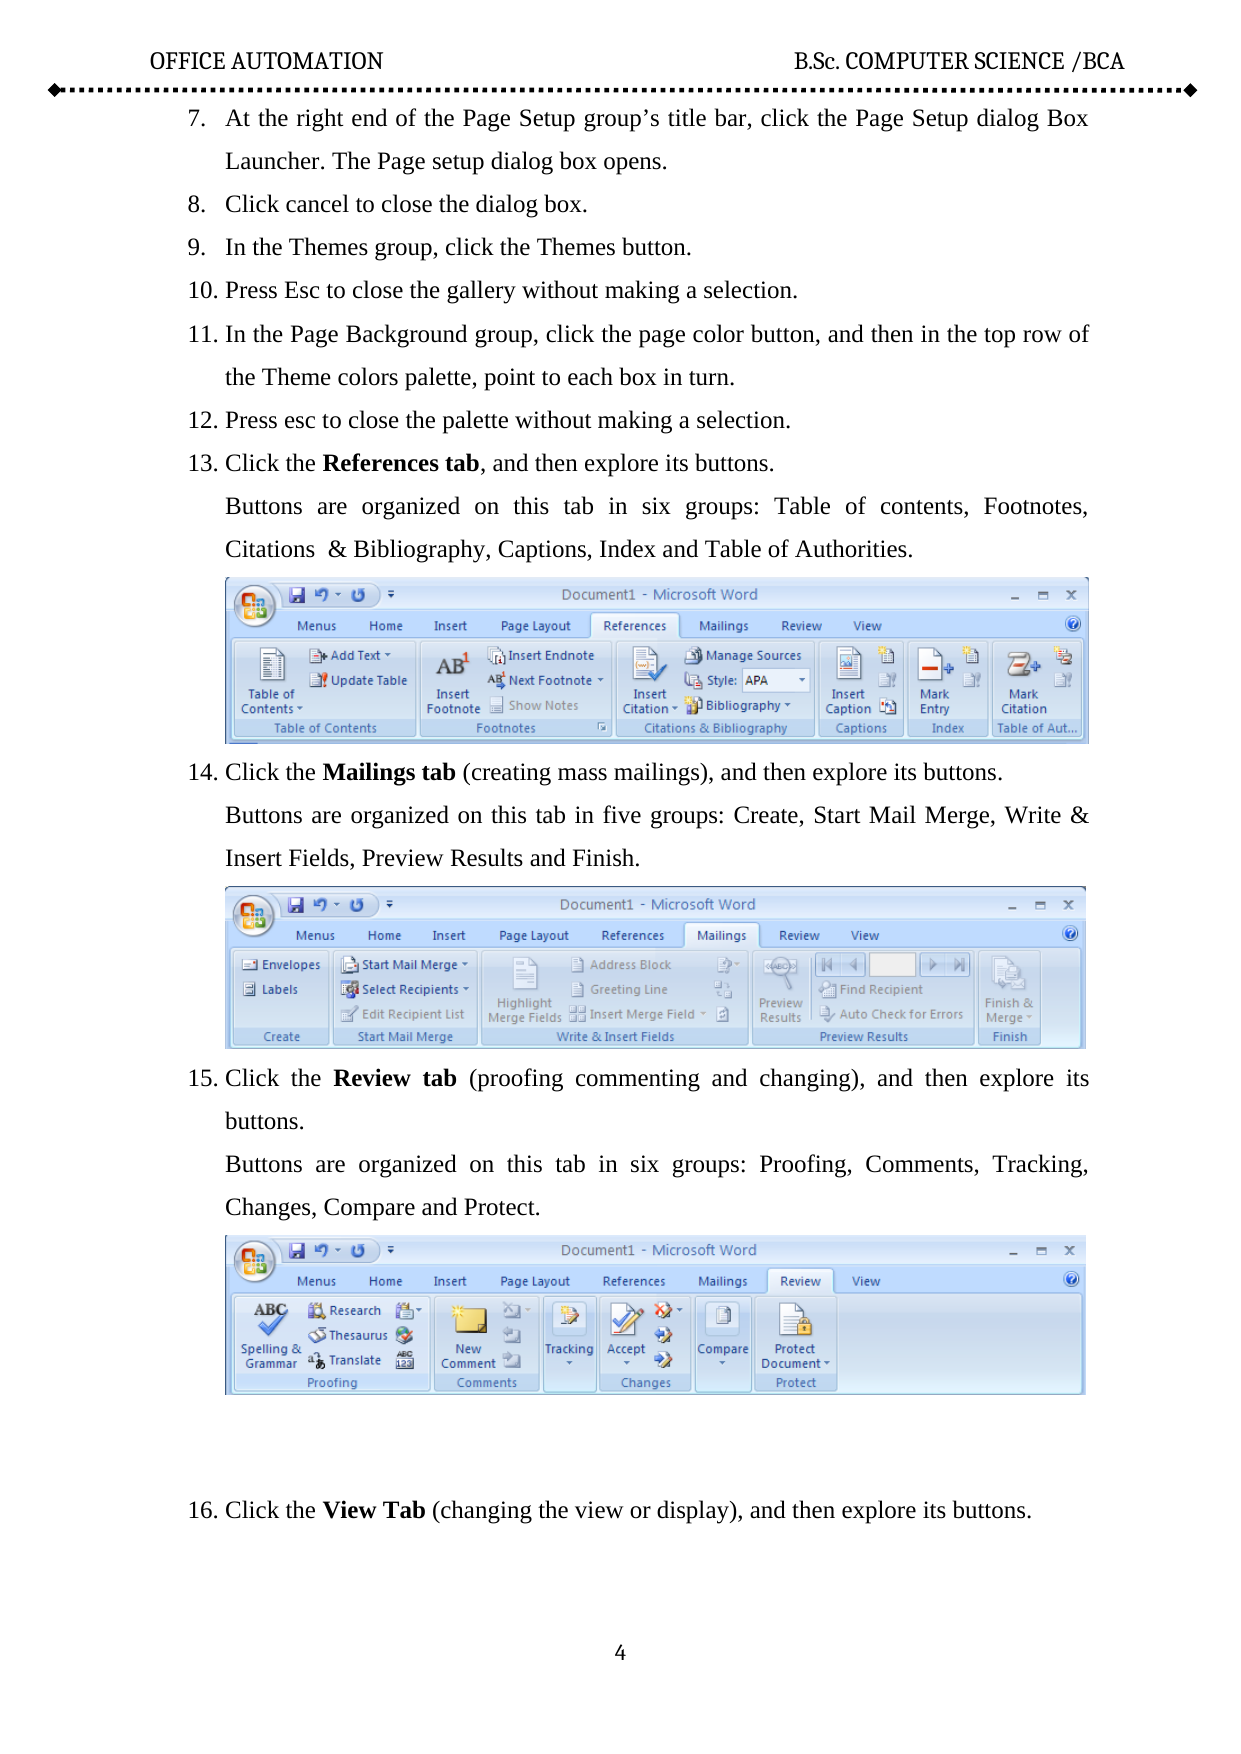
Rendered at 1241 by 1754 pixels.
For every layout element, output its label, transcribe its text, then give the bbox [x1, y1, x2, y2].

list Click the View Tab (changing the view or display), and then explore its buttons. [187, 1495, 1090, 1524]
list Press esc to close the palette without making a selection. [187, 405, 1090, 434]
picture [225, 577, 1089, 744]
list Click the References tab, and then explore its buttons. [187, 448, 1090, 477]
list In the Page Background group, click the page color button, and then in the top row of the Theme colors palette, point to each box in turn. [187, 319, 1090, 391]
text Buttons are organized on this tab in six groups: Table of contents, Footnotes, Citations & Bibliography, Captions, Index and Table of Authorities. [225, 491, 1090, 563]
text Buttons are organized on this tab in five groups: Create, Start Mail Merge, Write & Insert Fields, Preview Results and Finish. [225, 800, 1090, 872]
text Buttons are organized on this tab in six groups: Proofing, Comments, Tracking, Changes, Compare and Protect. [225, 1149, 1090, 1221]
picture [225, 886, 1086, 1049]
list Click the Mailings tab (creating mass mailings), and then explore its buttons. [187, 757, 1090, 786]
list At the right end of the Page Setup group’s title bar, click the Page Setup dialog Box Launcher. The Page setup dialog box opens. [187, 103, 1090, 175]
list Press Esc to close the gallery without making a selection. [187, 276, 1090, 304]
list In the Themes group, click the Themes button. [187, 232, 1090, 261]
list Click the Review tab (proofing commenting and changing), and then explore its buttons. [187, 1063, 1090, 1135]
picture [225, 1235, 1086, 1395]
list Click cancel to close the dialog box. [187, 189, 1090, 218]
